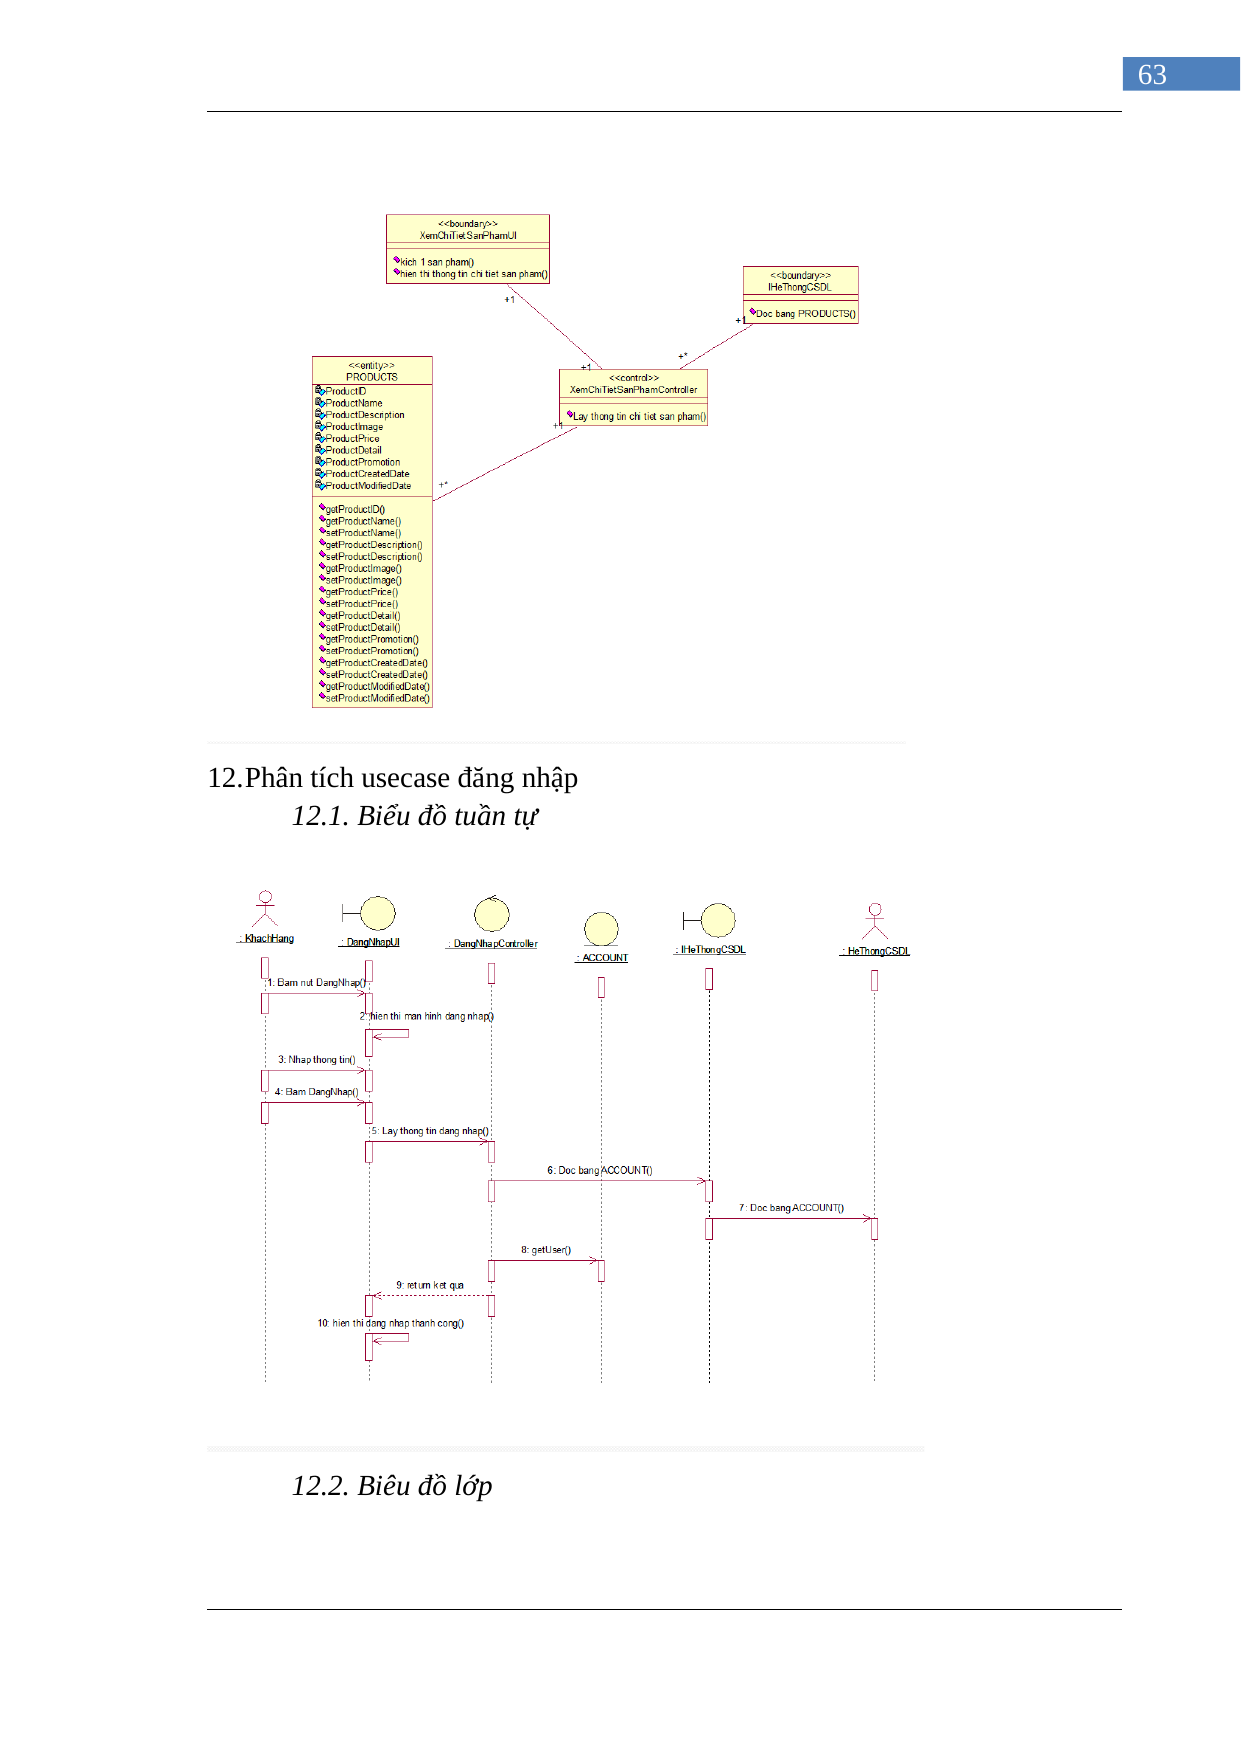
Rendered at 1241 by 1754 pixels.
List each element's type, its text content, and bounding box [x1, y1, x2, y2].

list Biêu đồ lớp [291, 1468, 1122, 1502]
picture [207, 853, 925, 1452]
list Phân tích usecase đăng nhập [207, 760, 1122, 793]
list Biểu đồ tuần tự [291, 798, 1122, 832]
picture [207, 147, 906, 744]
